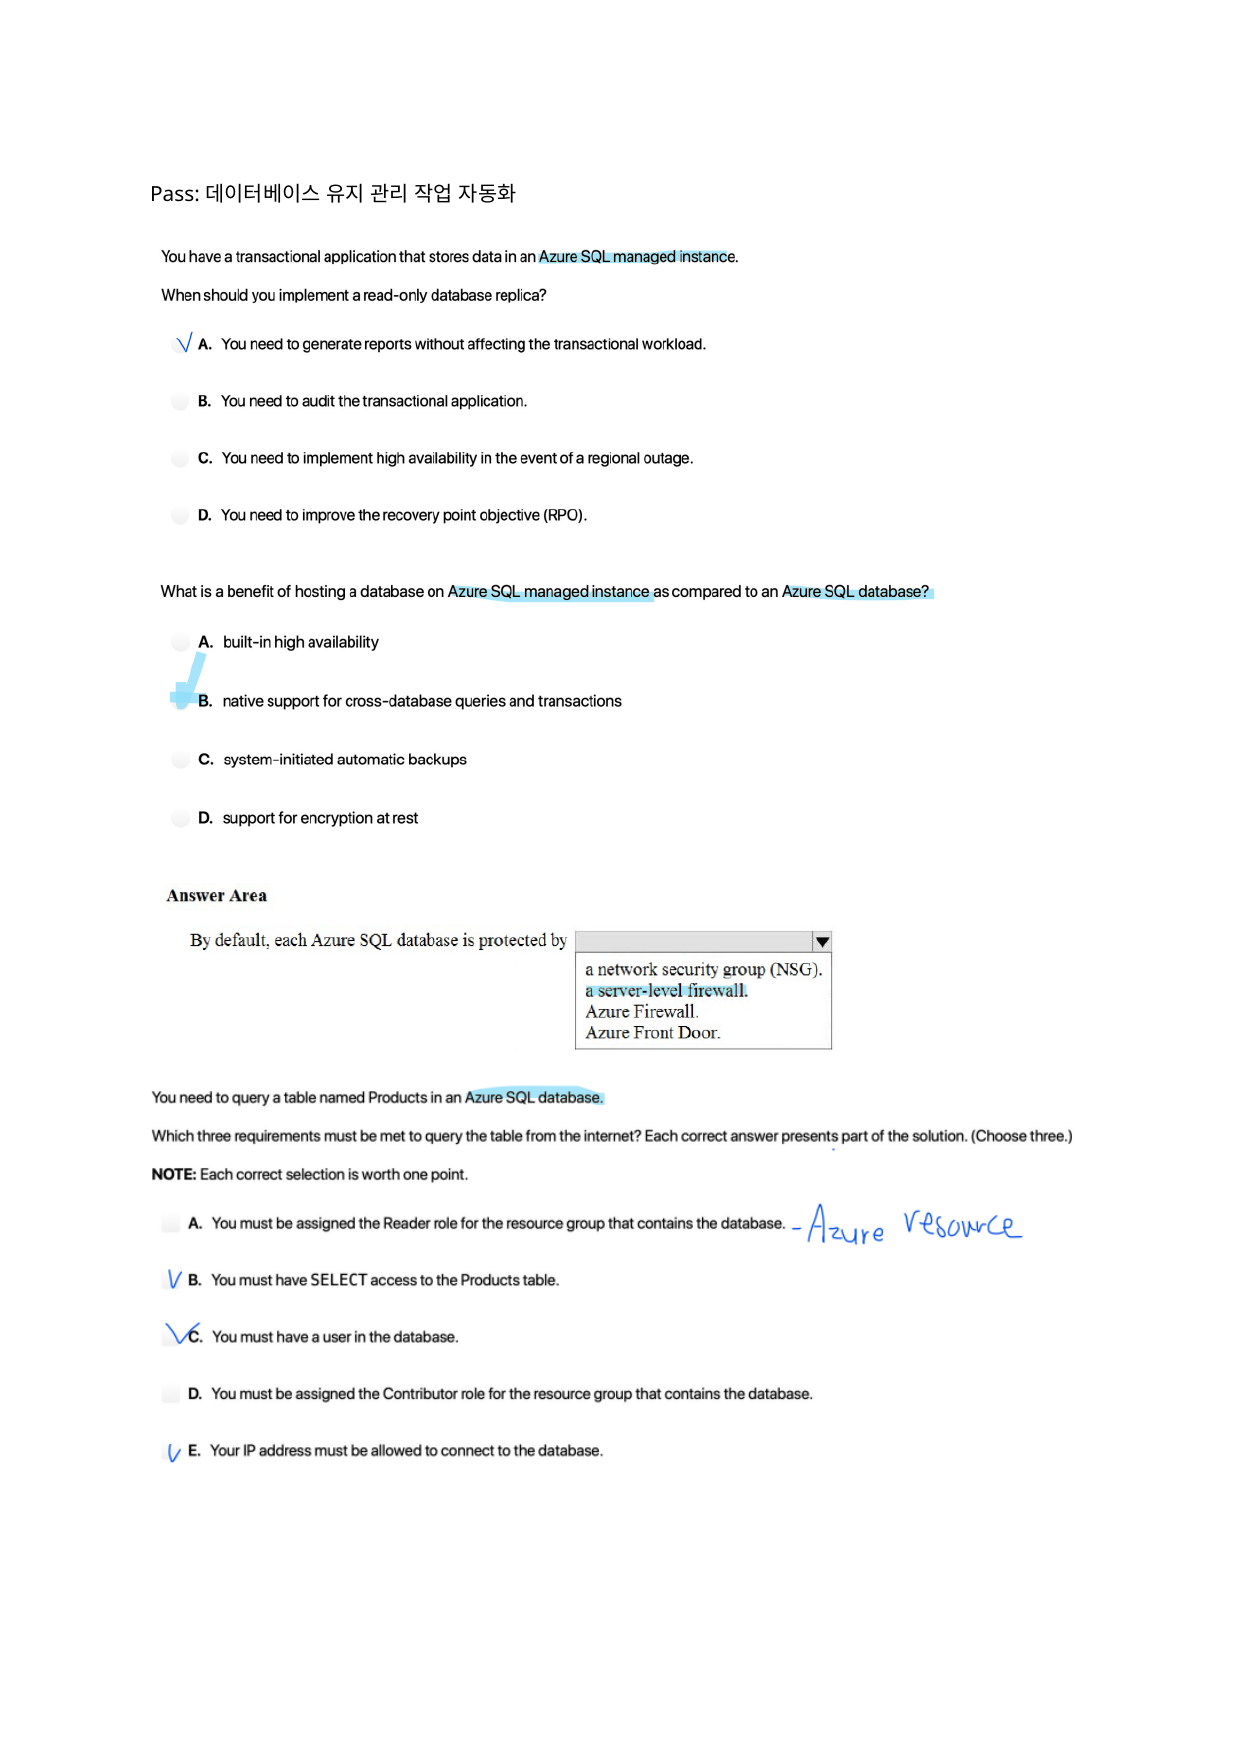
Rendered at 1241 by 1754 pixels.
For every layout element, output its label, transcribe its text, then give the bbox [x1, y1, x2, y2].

picture [150, 1082, 1080, 1490]
picture [150, 226, 770, 547]
picture [150, 877, 849, 1064]
picture [150, 565, 953, 859]
text Pass: 데이터베이스 유지 관리 작업 자동화 [150, 177, 1090, 207]
